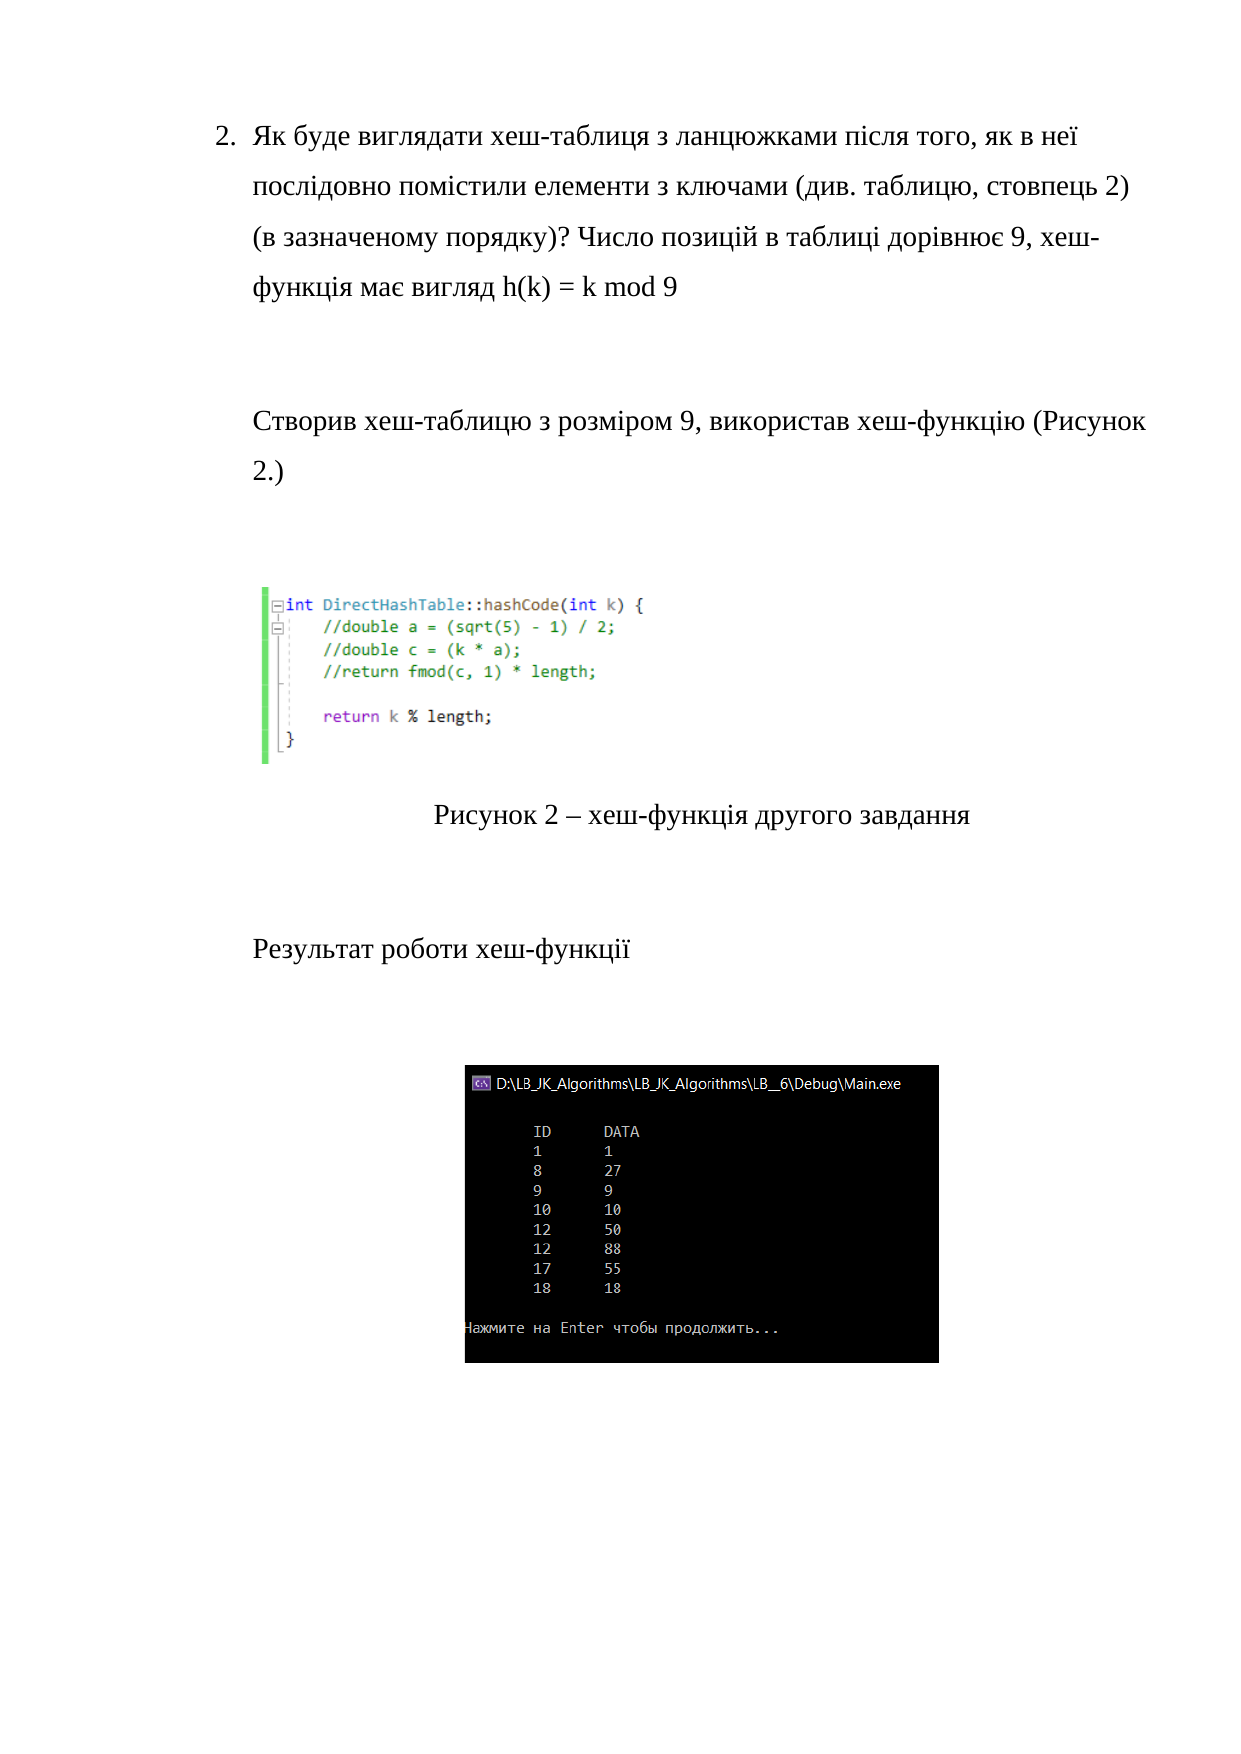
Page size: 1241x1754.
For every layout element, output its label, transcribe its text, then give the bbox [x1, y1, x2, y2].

text Результат роботи хеш-функції [252, 931, 1152, 964]
picture [252, 587, 699, 764]
picture [464, 1065, 939, 1363]
text Рисунок 2 – хеш-функція другого завдання [252, 797, 1152, 831]
text Створив хеш-таблицю з розміром 9, використав хеш-функцію (Рисунок 2.) [252, 403, 1152, 487]
list Як буде виглядати хеш-таблиця з ланцюжками після того, як в неї послідовно помістили елементи з ключами (див. таблицю, стовпець 2) (в зазначеному порядку)? Число позицій в таблиці дорівнює 9, хеш-функція має вигляд h(k) = k mod 9 [215, 118, 1152, 303]
